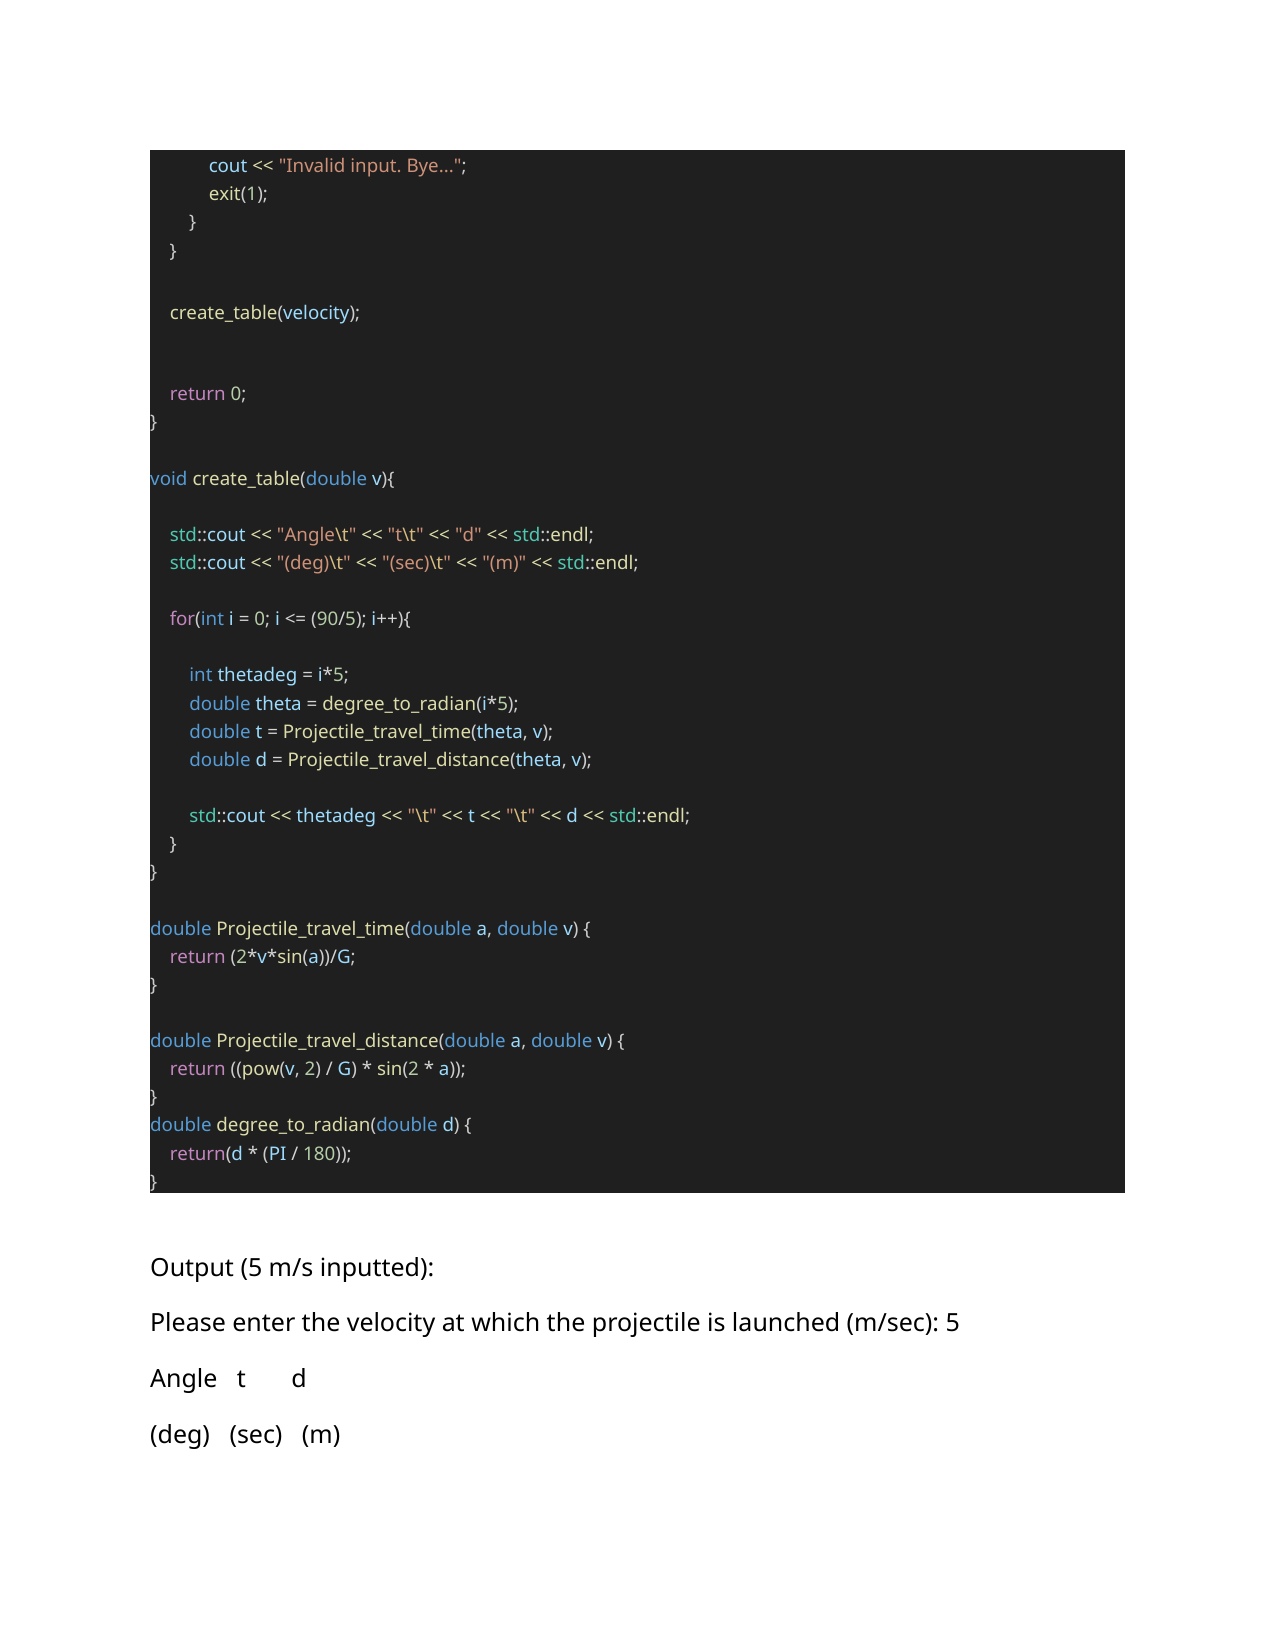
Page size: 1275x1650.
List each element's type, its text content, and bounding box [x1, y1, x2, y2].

text exit(1); [150, 178, 1125, 206]
text create_table(velocity); [150, 297, 1125, 325]
text double t = Projectile_travel_time(theta, v); [150, 715, 1125, 743]
text } [150, 1165, 1125, 1193]
text Please enter the velocity at which the projectile is launched (m/sec): 5 [150, 1305, 1125, 1339]
text Angle t d [150, 1361, 1125, 1395]
text double degree_to_radian(double d) { [150, 1109, 1125, 1137]
text cout << "Invalid input. Bye..."; [150, 150, 1125, 178]
text } [150, 206, 1125, 234]
text void create_table(double v){ [150, 462, 1125, 490]
text return 0; [150, 378, 1125, 406]
text Output (5 m/s inputted): [150, 1249, 1125, 1283]
text } [150, 234, 1125, 262]
text return(d * (PI / 180)); [150, 1137, 1125, 1165]
text } [150, 1081, 1125, 1109]
text return (2*v*sin(a))/G; [150, 940, 1125, 968]
text } [150, 968, 1125, 997]
text double Projectile_travel_time(double a, double v) { [150, 912, 1125, 940]
text std::cout << "(deg)\t" << "(sec)\t" << "(m)" << std::endl; [150, 547, 1125, 575]
text for(int i = 0; i <= (90/5); i++){ [150, 603, 1125, 631]
text std::cout << thetadeg << "\t" << t << "\t" << d << std::endl; [150, 800, 1125, 828]
text std::cout << "Angle\t" << "t\t" << "d" << std::endl; [150, 518, 1125, 547]
text int thetadeg = i*5; [150, 659, 1125, 687]
text double Projectile_travel_distance(double a, double v) { [150, 1025, 1125, 1053]
text return ((pow(v, 2) / G) * sin(2 * a)); [150, 1053, 1125, 1081]
text } [150, 406, 1125, 434]
text (deg) (sec) (m) [150, 1417, 1125, 1451]
text double theta = degree_to_radian(i*5); [150, 687, 1125, 715]
text } [150, 856, 1125, 884]
text double d = Projectile_travel_distance(theta, v); [150, 743, 1125, 772]
text } [150, 828, 1125, 856]
